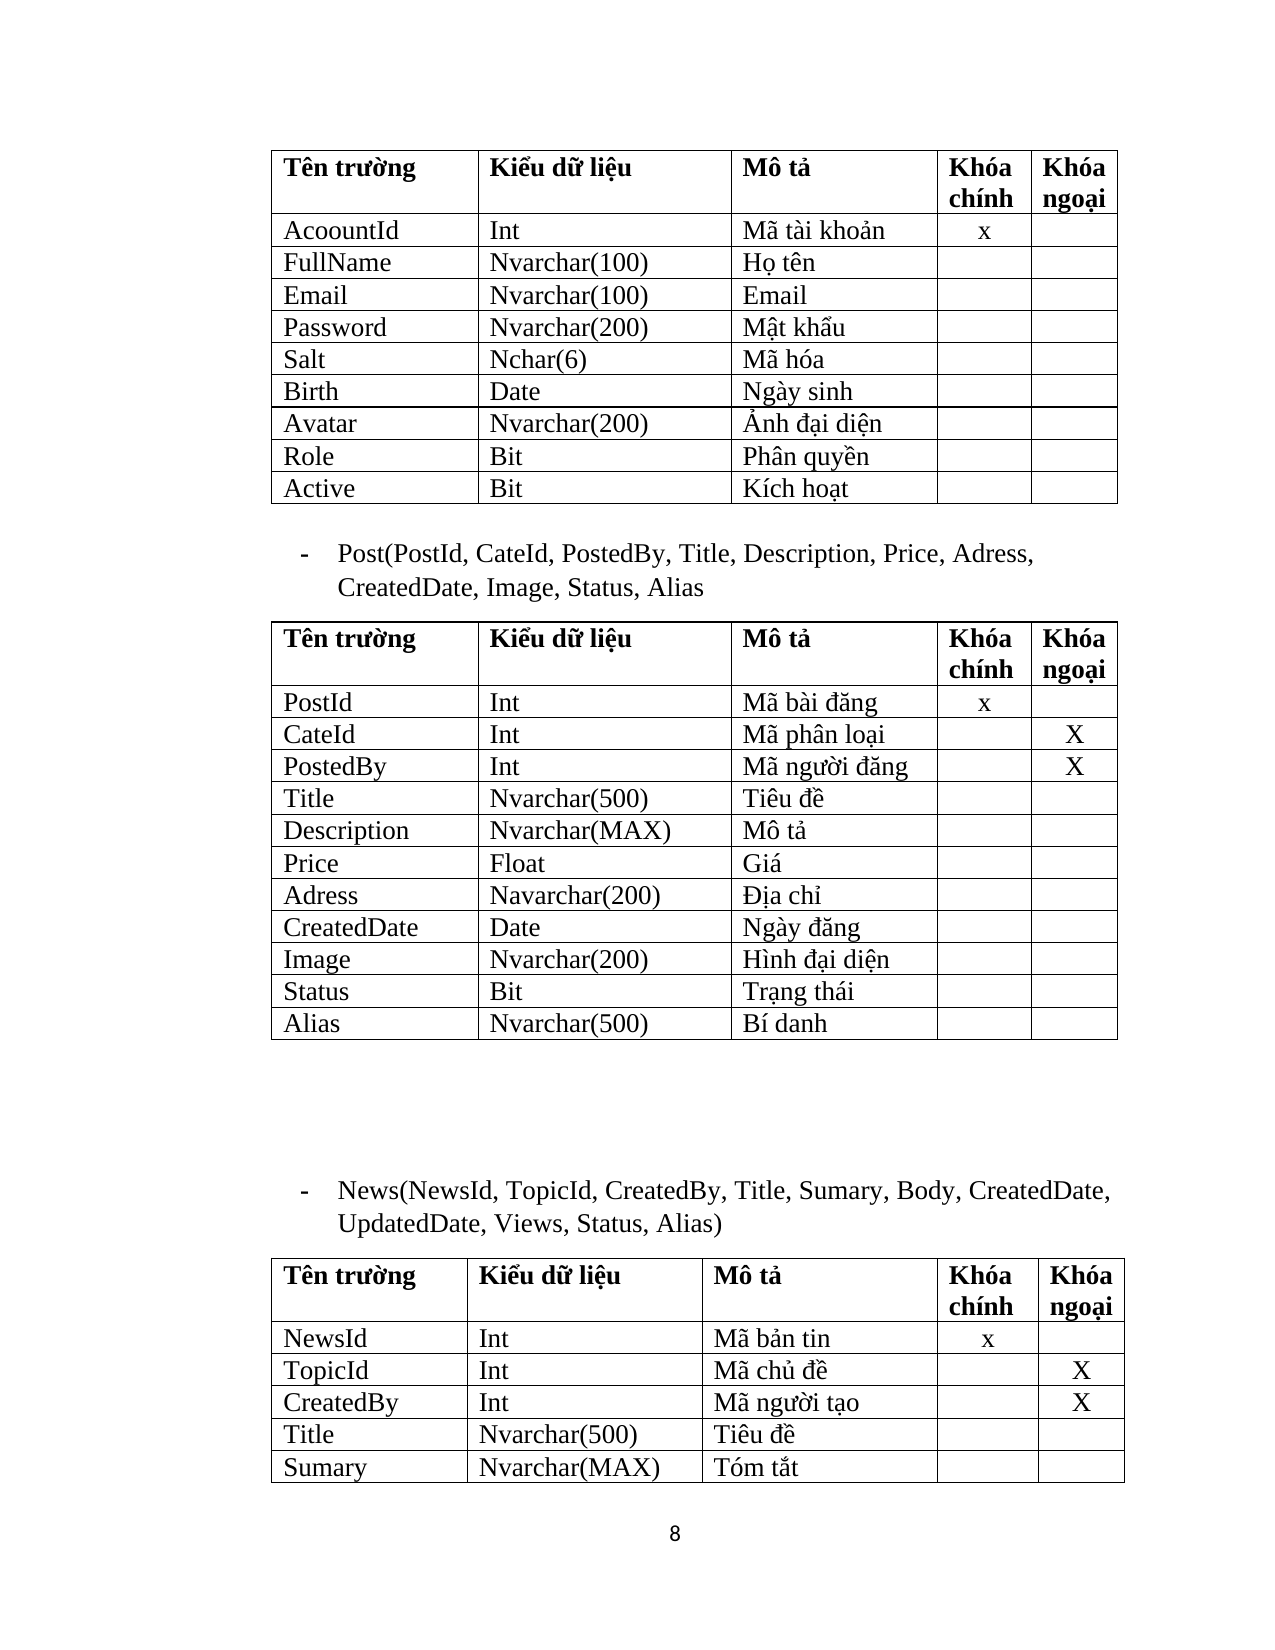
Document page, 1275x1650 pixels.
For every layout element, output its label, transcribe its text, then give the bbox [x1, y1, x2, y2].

table_cell [938, 750, 1031, 781]
table_cell Nvarchar(500) [479, 1008, 731, 1039]
table_cell CreatedBy [272, 1386, 467, 1418]
table_cell Bit [479, 472, 731, 503]
table_cell [1032, 440, 1117, 471]
table_cell [938, 782, 1031, 813]
table_header Tên trường [272, 1259, 467, 1321]
table_header Mô tả [732, 151, 937, 213]
table_cell Địa chỉ [732, 879, 937, 910]
table_cell [938, 911, 1031, 942]
table_cell Int [468, 1386, 702, 1418]
table_header Khóa chính [938, 151, 1031, 213]
table_cell Email [272, 279, 478, 310]
table_cell [1032, 686, 1117, 717]
table_cell x [938, 686, 1031, 717]
table_cell Họ tên [732, 247, 937, 278]
table_cell Hình đại diện [732, 943, 937, 974]
table_cell AcoountId [272, 214, 478, 246]
table_cell Nvarchar(100) [479, 279, 731, 310]
table_cell Int [479, 686, 731, 717]
table_header Kiểu dữ liệu [479, 623, 731, 685]
table_cell [1032, 343, 1117, 374]
table_cell Phân quyền [732, 440, 937, 471]
table_cell Status [272, 975, 478, 1007]
table_cell [1032, 815, 1117, 846]
table_cell Birth [272, 375, 478, 406]
table_cell Tiêu đề [732, 782, 937, 813]
table_cell Description [272, 815, 478, 846]
table_cell [938, 1354, 1038, 1385]
table_cell Int [468, 1354, 702, 1385]
table_cell [938, 943, 1031, 974]
table_cell [938, 375, 1031, 406]
table_cell Nvarchar(200) [479, 943, 731, 974]
table_cell Image [272, 943, 478, 974]
table_cell Giá [732, 847, 937, 878]
table_header Kiểu dữ liệu [479, 151, 731, 213]
table_cell Tóm tắt [703, 1451, 937, 1482]
table_cell [1032, 943, 1117, 974]
table_cell [938, 975, 1031, 1007]
table_cell Adress [272, 879, 478, 910]
table_cell FullName [272, 247, 478, 278]
table_cell [1032, 375, 1117, 406]
table_cell [938, 247, 1031, 278]
table_cell x [938, 1322, 1038, 1353]
table_cell [1032, 782, 1117, 813]
table_cell Title [272, 1419, 467, 1450]
table_cell Int [479, 214, 731, 246]
table_cell [938, 343, 1031, 374]
table_cell [938, 311, 1031, 342]
table_cell Mã bài đăng [732, 686, 937, 717]
table_cell Tiêu đề [703, 1419, 937, 1450]
table_cell Bí danh [732, 1008, 937, 1039]
table_cell TopicId [272, 1354, 467, 1385]
table_cell CateId [272, 718, 478, 749]
table_cell Avatar [272, 408, 478, 439]
table_cell [1039, 1419, 1124, 1450]
table_cell Navarchar(200) [479, 879, 731, 910]
table_cell X [1032, 750, 1117, 781]
table_cell Alias [272, 1008, 478, 1039]
table_cell Trạng thái [732, 975, 937, 1007]
table_cell Date [479, 911, 731, 942]
table_cell [938, 1419, 1038, 1450]
table_cell Sumary [272, 1451, 467, 1482]
table_cell Mã người đăng [732, 750, 937, 781]
table_cell Email [732, 279, 937, 310]
table_header Khóa ngoại [1032, 151, 1117, 213]
table_cell Nvarchar(200) [479, 311, 731, 342]
table_cell Date [479, 375, 731, 406]
table_cell PostId [272, 686, 478, 717]
table_cell Nvarchar(100) [479, 247, 731, 278]
table_header Mô tả [703, 1259, 937, 1321]
table_cell Kích hoạt [732, 472, 937, 503]
table_cell Mã tài khoản [732, 214, 937, 246]
table_cell X [1032, 718, 1117, 749]
table_cell [938, 408, 1031, 439]
table_cell Bit [479, 440, 731, 471]
table_header Khóa ngoại [1039, 1259, 1124, 1321]
table_cell [1032, 472, 1117, 503]
table_cell [1032, 975, 1117, 1007]
table_cell [1039, 1322, 1124, 1353]
table_cell Mã người tạo [703, 1386, 937, 1418]
list Post(PostId, CateId, PostedBy, Title, Description, Price, Adress, CreatedDate, Image, Status, Alias [300, 538, 1125, 602]
table_cell Nchar(6) [479, 343, 731, 374]
table_cell Active [272, 472, 478, 503]
table_cell PostedBy [272, 750, 478, 781]
table_cell X [1039, 1386, 1124, 1418]
table_cell Mã phân loại [732, 718, 937, 749]
table_cell [1032, 311, 1117, 342]
table_cell Nvarchar(500) [468, 1419, 702, 1450]
table_header Kiểu dữ liệu [468, 1259, 702, 1321]
table_cell [938, 472, 1031, 503]
table_cell [938, 279, 1031, 310]
table_cell CreatedDate [272, 911, 478, 942]
list News(NewsId, TopicId, CreatedBy, Title, Sumary, Body, CreatedDate, UpdatedDate, Views, Status, Alias) [300, 1174, 1125, 1239]
table_cell Nvarchar(200) [479, 408, 731, 439]
table_cell Float [479, 847, 731, 878]
table_cell Int [468, 1322, 702, 1353]
table_cell [938, 847, 1031, 878]
table_cell X [1039, 1354, 1124, 1385]
table_cell [938, 815, 1031, 846]
table_cell [938, 1386, 1038, 1418]
table_cell Mã hóa [732, 343, 937, 374]
table_cell Bit [479, 975, 731, 1007]
table_cell [938, 1008, 1031, 1039]
table_cell Ảnh đại diện [732, 408, 937, 439]
table_cell x [938, 214, 1031, 246]
table_cell [1032, 847, 1117, 878]
table_cell Ngày sinh [732, 375, 937, 406]
table_cell Salt [272, 343, 478, 374]
table_cell [938, 1451, 1038, 1482]
table_header Khóa chính [938, 623, 1031, 685]
table_cell Title [272, 782, 478, 813]
table_cell Role [272, 440, 478, 471]
table_cell Password [272, 311, 478, 342]
table_cell [938, 879, 1031, 910]
table_cell [1032, 279, 1117, 310]
table_cell [1032, 408, 1117, 439]
table_cell Mã bản tin [703, 1322, 937, 1353]
table_header Mô tả [732, 623, 937, 685]
table_cell [1032, 247, 1117, 278]
table_header Khóa chính [938, 1259, 1038, 1321]
table_cell Price [272, 847, 478, 878]
table_cell Mã chủ đề [703, 1354, 937, 1385]
table_header Khóa ngoại [1032, 623, 1117, 685]
table_cell [1032, 879, 1117, 910]
table_cell Mật khẩu [732, 311, 937, 342]
table_cell [938, 718, 1031, 749]
table_cell Int [479, 718, 731, 749]
table_cell NewsId [272, 1322, 467, 1353]
table_cell [1032, 911, 1117, 942]
table_header Tên trường [272, 151, 478, 213]
table_cell Mô tả [732, 815, 937, 846]
table_cell [1039, 1451, 1124, 1482]
table_cell Nvarchar(500) [479, 782, 731, 813]
table_cell [1032, 214, 1117, 246]
table_cell [938, 440, 1031, 471]
table_cell Int [479, 750, 731, 781]
table_cell Ngày đăng [732, 911, 937, 942]
table_cell Nvarchar(MAX) [479, 815, 731, 846]
table_header Tên trường [272, 623, 478, 685]
table_cell Nvarchar(MAX) [468, 1451, 702, 1482]
table_cell [1032, 1008, 1117, 1039]
